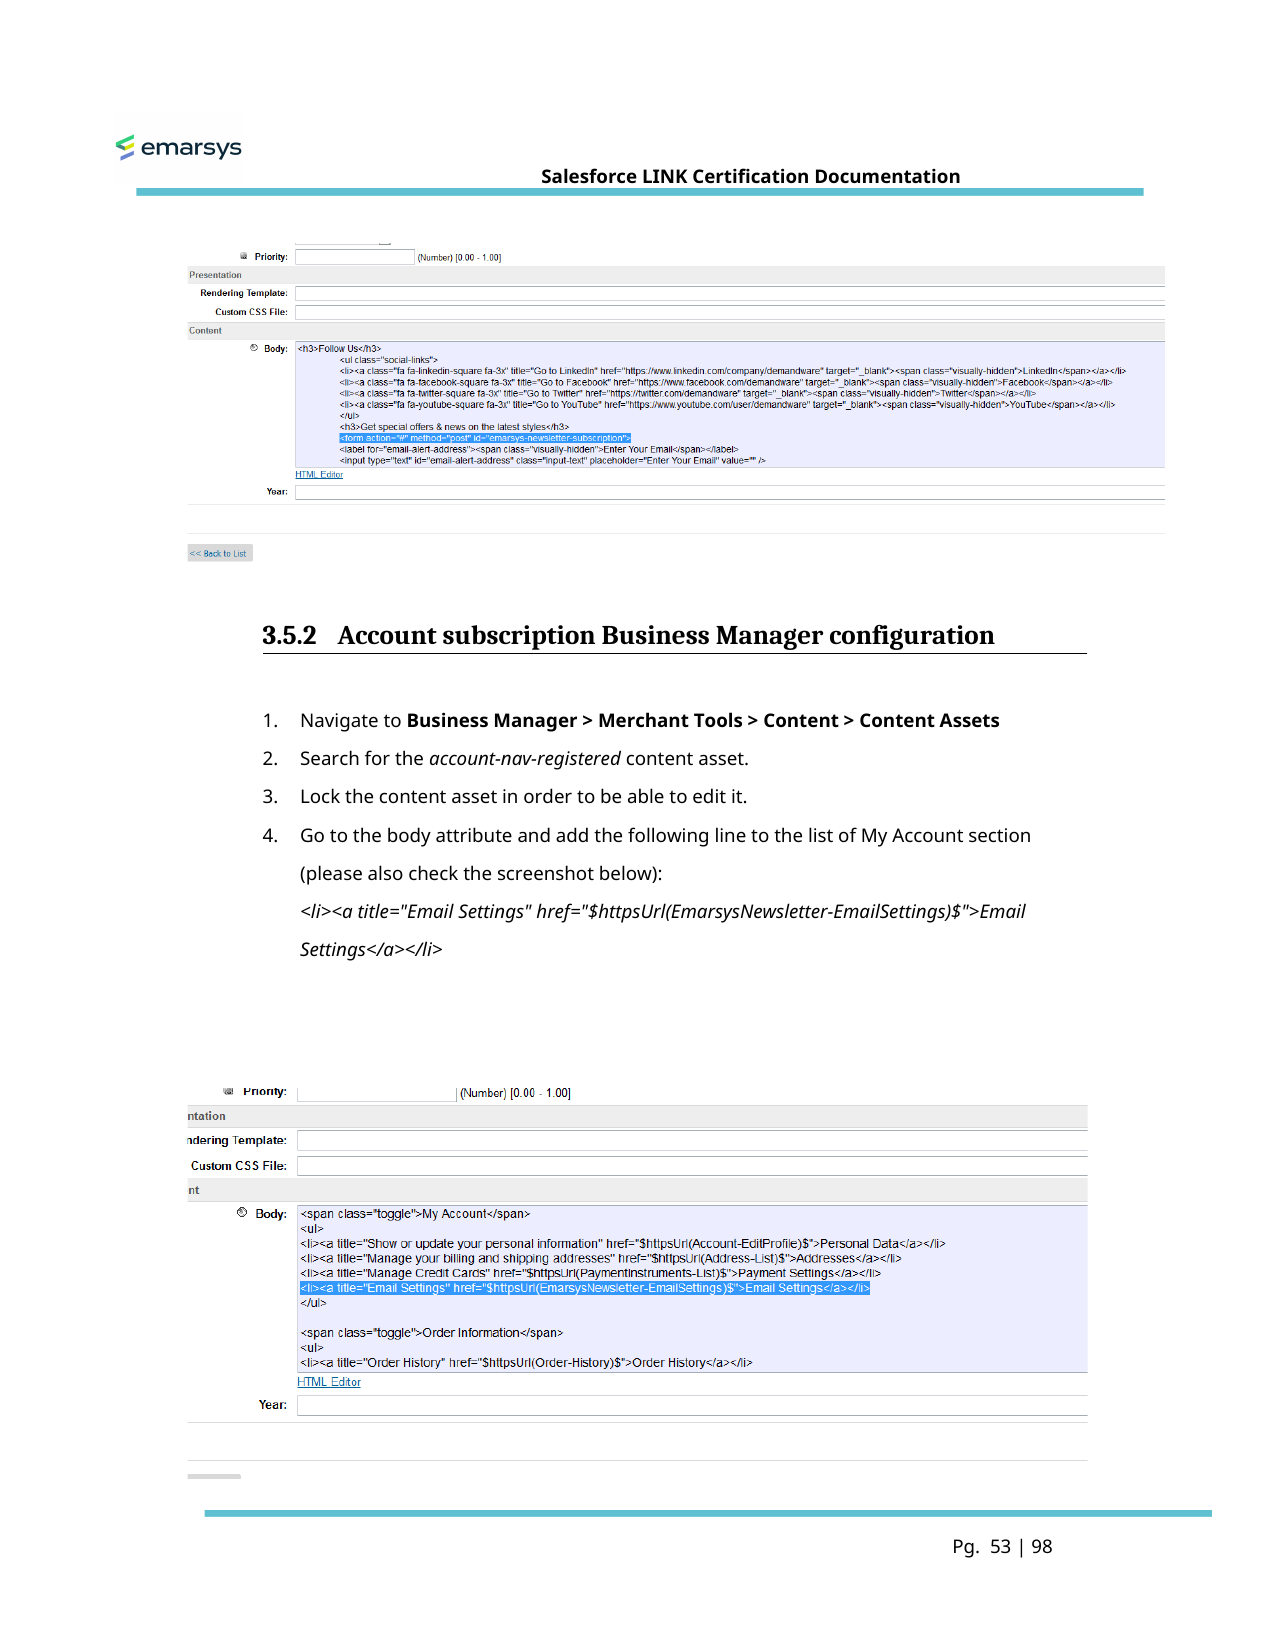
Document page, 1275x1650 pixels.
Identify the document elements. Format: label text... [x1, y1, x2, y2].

list Navigate to Business Manager > Merchant Tools > Content > Content Assets [262, 707, 1087, 733]
picture [136, 188, 1144, 196]
picture [113, 111, 244, 184]
picture [204, 1510, 1212, 1517]
subtitle Account subscription Business Manager configuration [262, 620, 1087, 654]
list Search for the account-nav-registered content asset. [262, 746, 1087, 771]
list Lock the content asset in order to be able to edit it. [262, 784, 1087, 809]
list Go to the body attribute and add the following line to the list of My Account section (please also check the screenshot below): <li><a title="Email Settings" href="$httpsUrl(EmarsysNewsletter-EmailSettings)$">Email Settings</a></li> [262, 822, 1087, 962]
